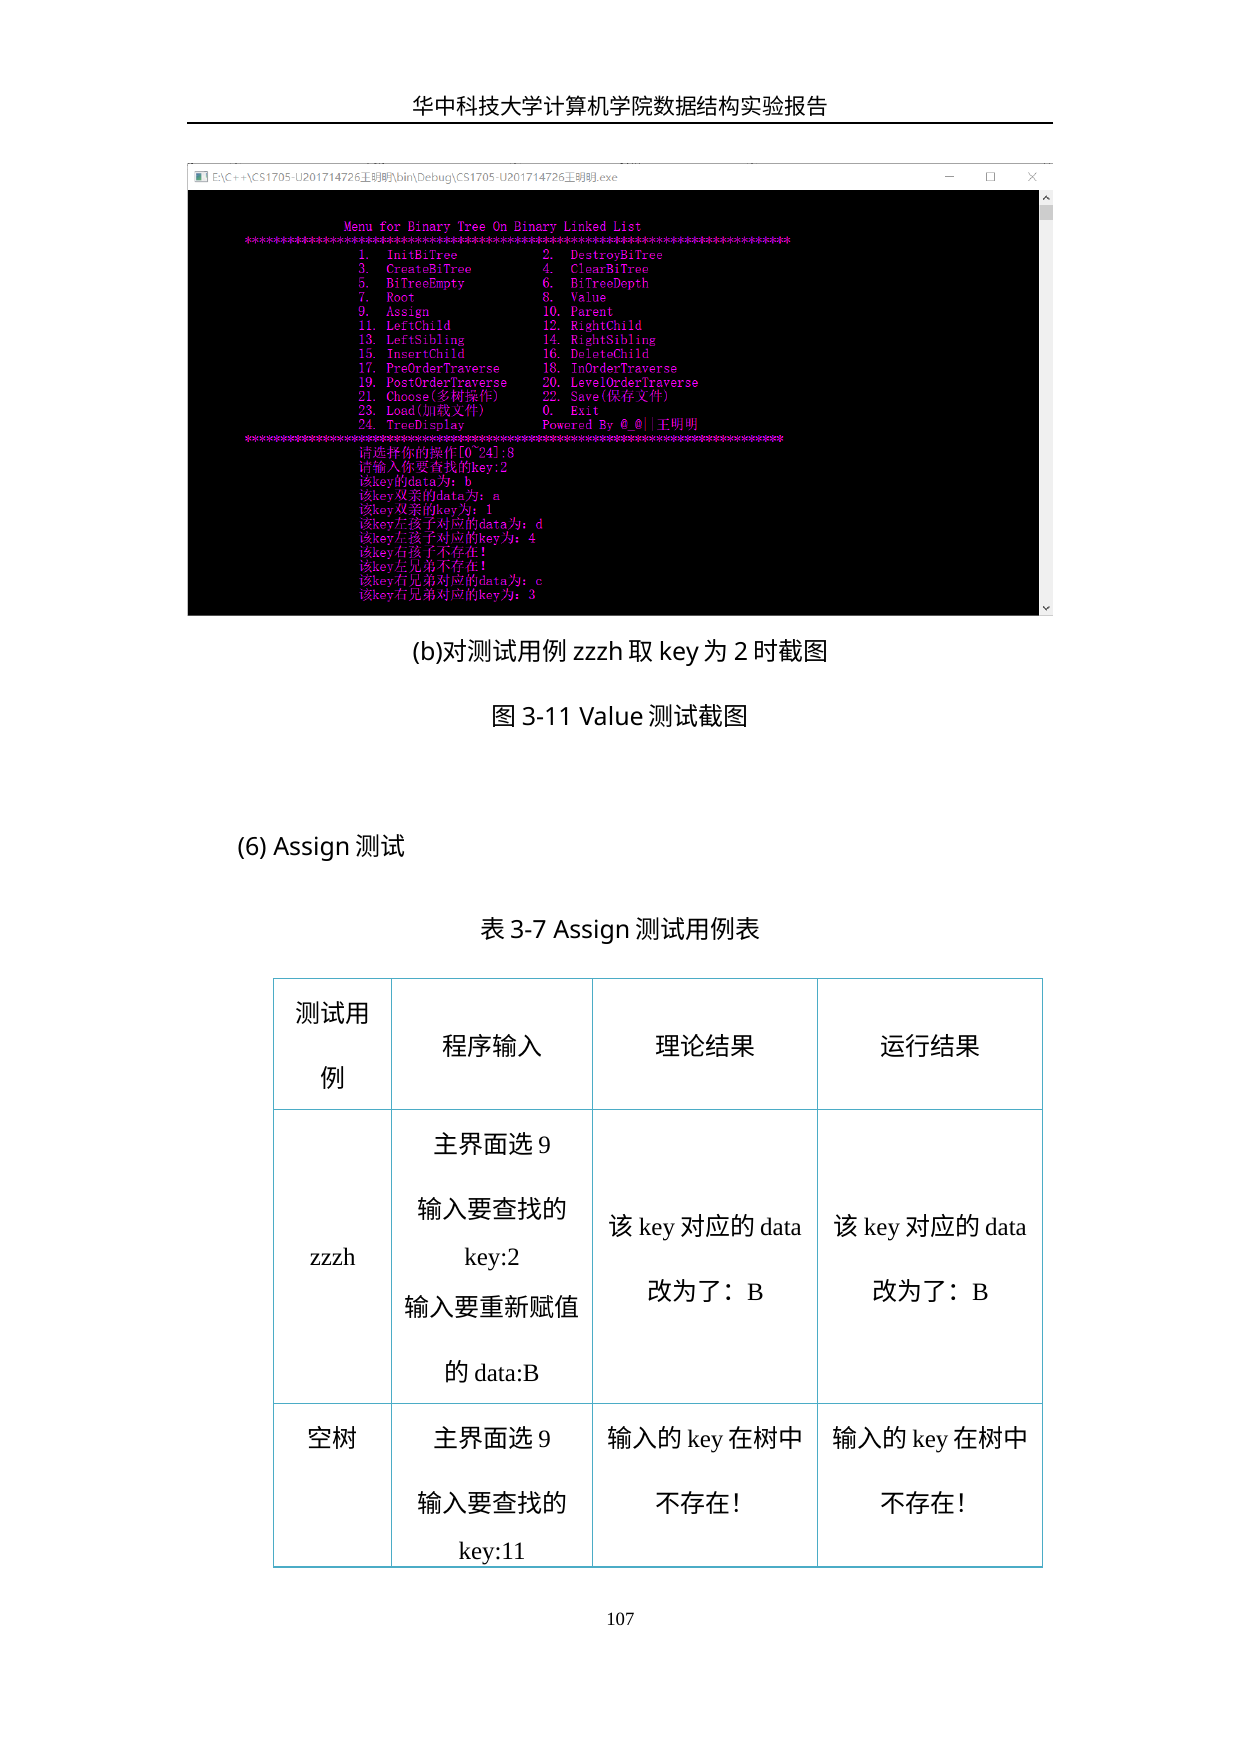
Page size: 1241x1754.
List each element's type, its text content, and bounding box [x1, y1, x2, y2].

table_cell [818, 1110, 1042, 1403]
text 表3-7 Assign测试用例表 [187, 895, 1053, 960]
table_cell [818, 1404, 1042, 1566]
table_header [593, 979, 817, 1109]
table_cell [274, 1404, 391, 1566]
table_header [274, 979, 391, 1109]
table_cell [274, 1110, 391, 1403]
picture [187, 163, 1053, 616]
text (6) Assign测试 [187, 812, 1053, 877]
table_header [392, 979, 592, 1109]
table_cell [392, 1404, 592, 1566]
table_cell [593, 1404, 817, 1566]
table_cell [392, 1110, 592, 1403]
text (b)对测试用例zzzh取key为2时截图 [187, 617, 1053, 682]
text 图3-11 Value测试截图 [187, 682, 1053, 747]
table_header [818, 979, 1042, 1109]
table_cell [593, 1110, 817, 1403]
